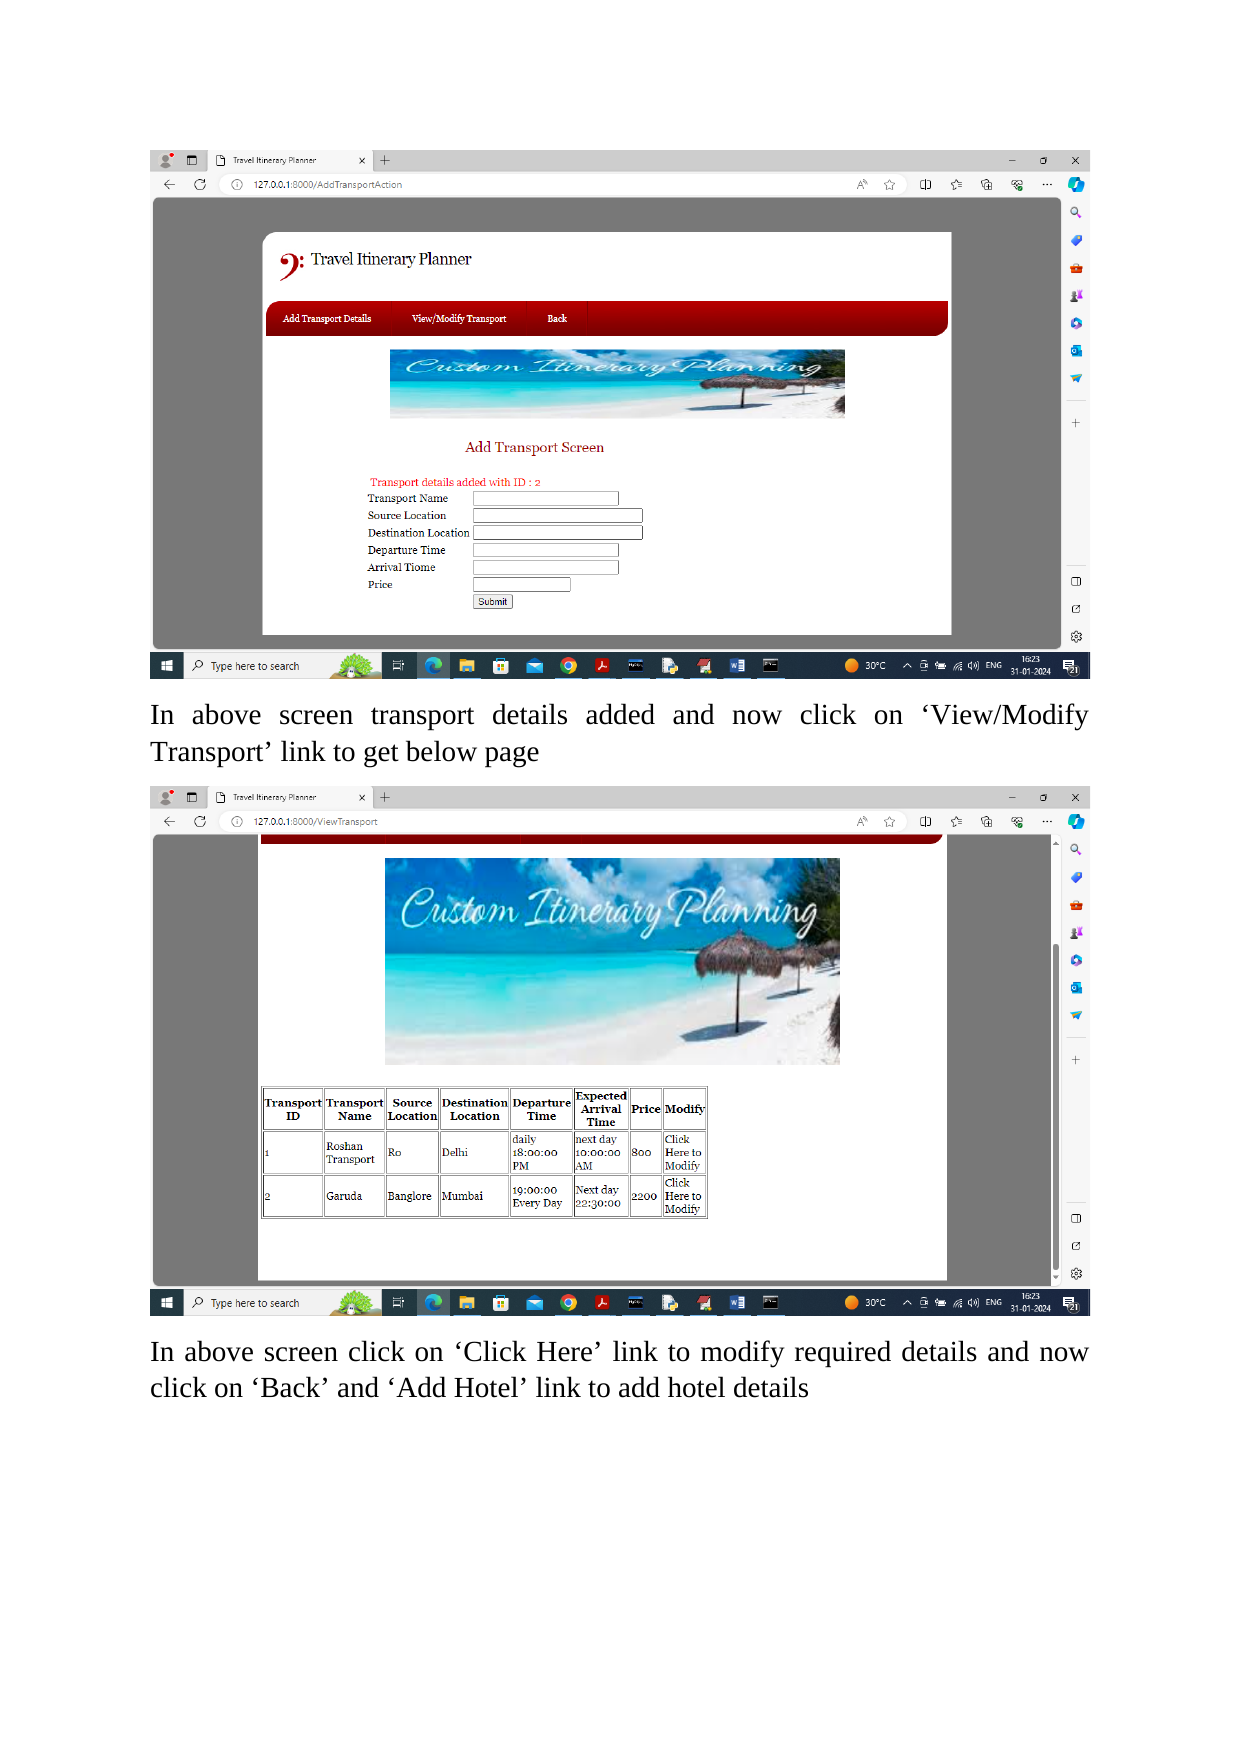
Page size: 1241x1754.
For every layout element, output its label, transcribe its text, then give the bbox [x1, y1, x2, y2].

picture [150, 786, 1091, 1316]
text In above screen transport details added and now click on ‘View/Modify Transport’ link to get below page [150, 697, 1090, 767]
text In above screen click on ‘Click Here’ link to modify required details and now click on ‘Back’ and ‘Add Hotel’ link to add hotel details [150, 1334, 1090, 1404]
picture [150, 150, 1091, 679]
